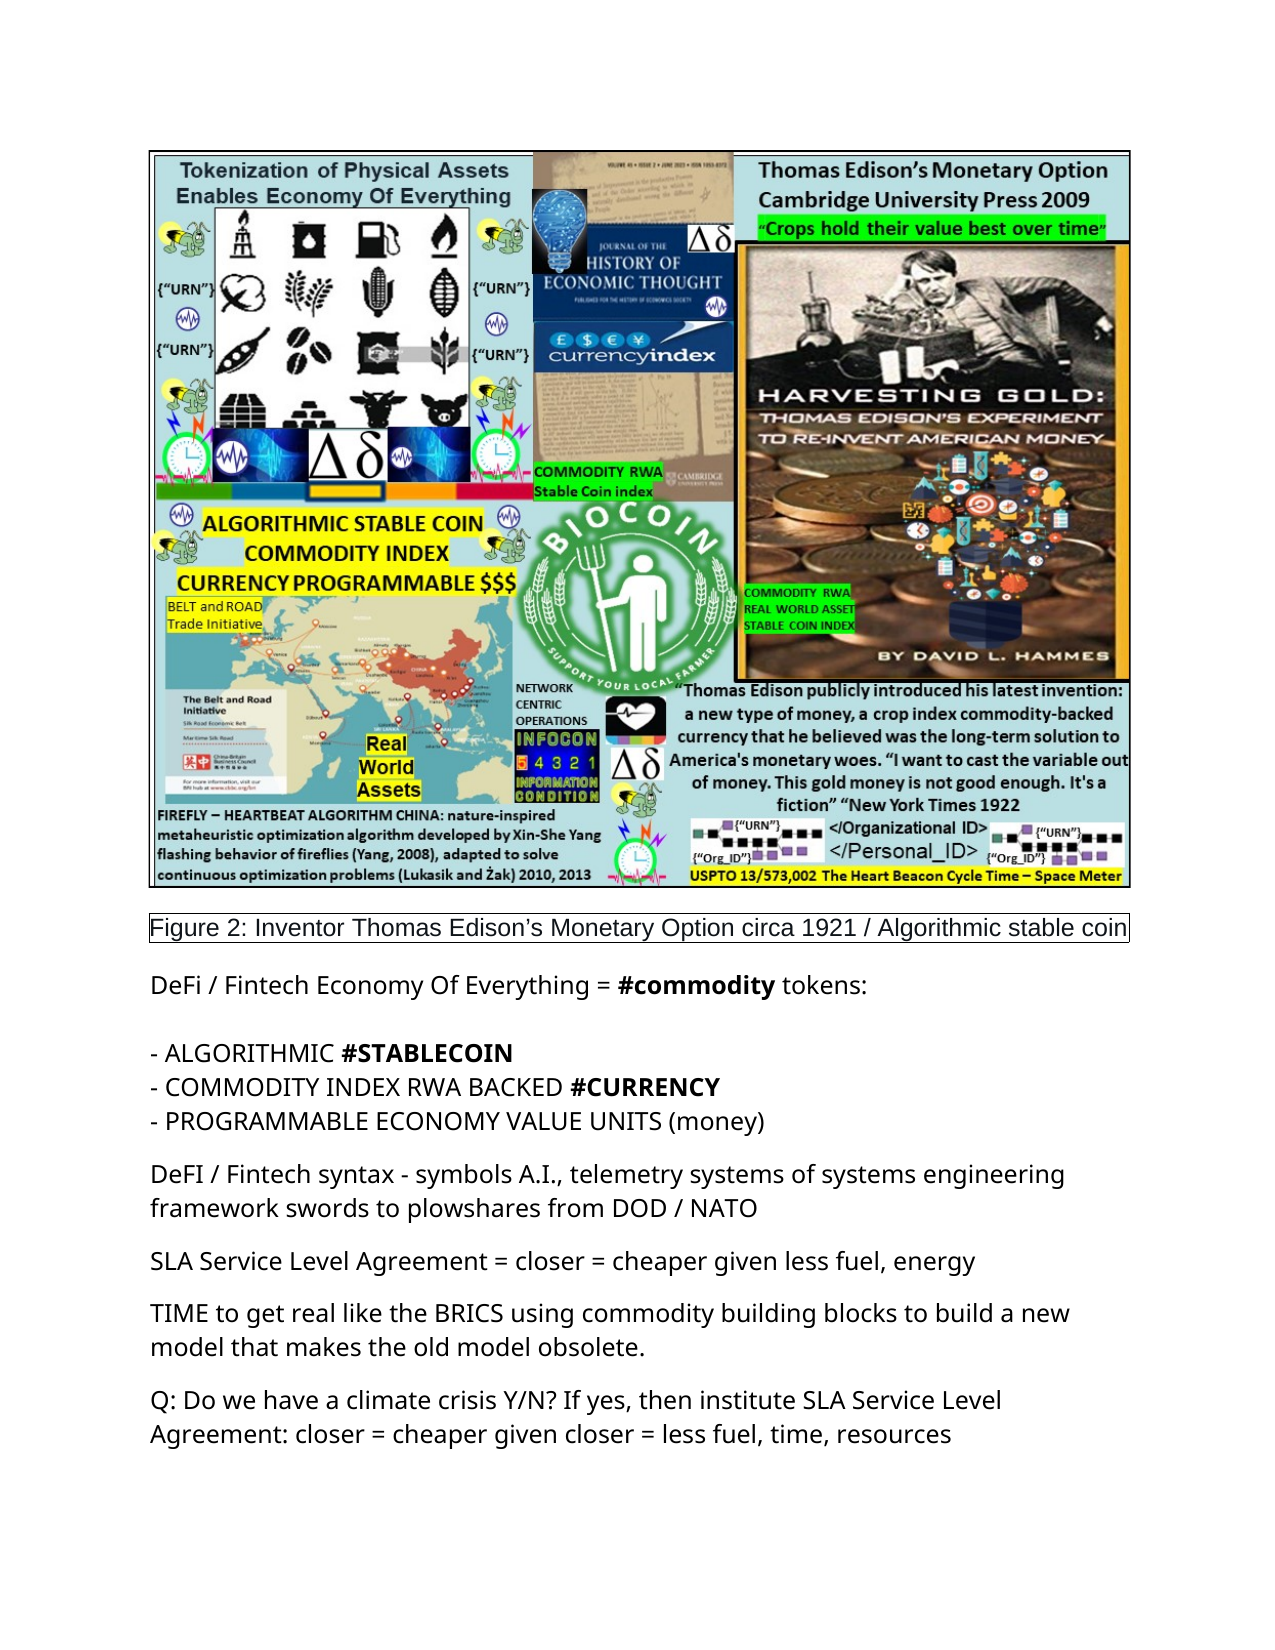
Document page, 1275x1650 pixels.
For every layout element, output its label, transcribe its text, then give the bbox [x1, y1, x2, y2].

text SLA Service Level Agreement = closer = cheaper given less fuel, energy [150, 1243, 1132, 1277]
picture [148, 150, 1131, 888]
text DeFI / Fintech syntax - symbols A.I., telemetry systems of systems engineering framework swords to plowshares from DOD / NATO [150, 1156, 1132, 1224]
text Figure 2: Inventor Thomas Edison’s Monetary Option circa 1921 / Algorithmic stable coin [150, 914, 1129, 942]
text TIME to get real like the BRICS using commodity building blocks to build a new model that makes the old model obsolete. [150, 1296, 1132, 1364]
text DeFi / Fintech Economy Of Everything = #commodity tokens: [150, 967, 1132, 1001]
text - PROGRAMMABLE ECONOMY VALUE UNITS (money) [150, 1103, 1132, 1138]
text Q: Do we have a climate crisis Y/N? If yes, then institute SLA Service Level Agreement: closer = cheaper given closer = less fuel, time, resources [150, 1383, 1132, 1451]
text - ALGORITHMIC #STABLECOIN [150, 1035, 1132, 1069]
text - COMMODITY INDEX RWA BACKED #CURRENCY [150, 1069, 1132, 1103]
